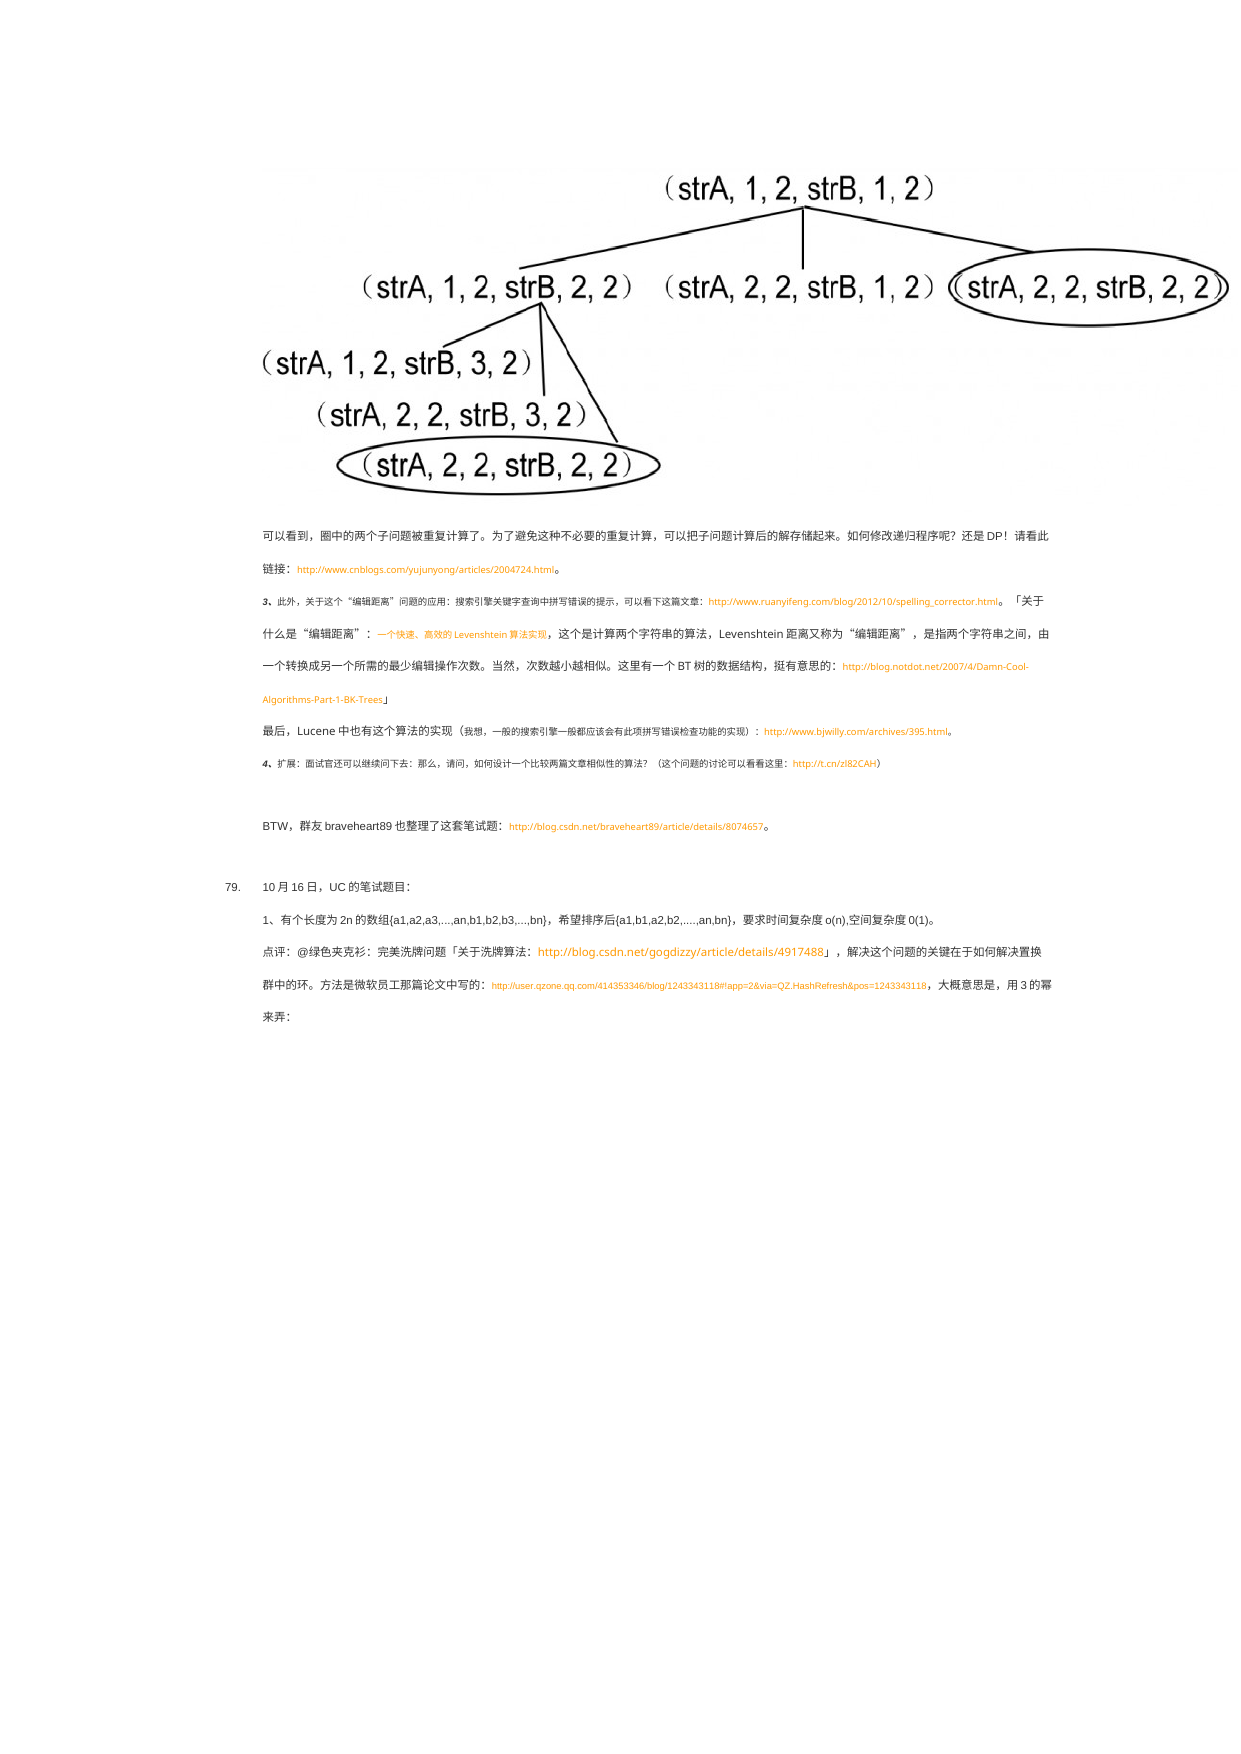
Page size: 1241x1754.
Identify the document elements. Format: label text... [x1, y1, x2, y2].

list 10月16日，UC的笔试题目： 1、有个长度为2n的数组{a1,a2,a3,...,an,b1,b2,b3,...,bn}，希望排序后{a1,b1,a2,b2,....,an,bn}，要求时间复杂度o(n),空间复杂度0(1)。 点评：@绿色夹克衫：完美洗牌问题「关于洗牌算法：http://blog.csdn.net/gogdizzy/article/details/4917488」，解决这个问题的关键在于如何解决置换群中的环。方法是微软员工那篇论文中写的：http://user.qzone.qq.com/414353346/blog/1243343118#!app=2&via=QZ.HashRefresh&pos=1243343118，大概意思是，用3的幂来弄： [225, 870, 1053, 1033]
picture [262, 168, 1238, 514]
text BTW，群友braveheart89也整理了这套笔试题：http://blog.csdn.net/braveheart89/article/details/8074657。 [262, 809, 1053, 841]
text 可以看到，圈中的两个子问题被重复计算了。为了避免这种不必要的重复计算，可以把子问题计算后的解存储起来。如何修改递归程序呢？还是DP！请看此链接：http://www.cnblogs.com/yujunyong/articles/2004724.html。 3、此外，关于这个“编辑距离”问题的应用：搜索引擎关键字查询中拼写错误的提示，可以看下这篇文章：http://www.ruanyifeng.com/blog/2012/10/spelling_corrector.html。「关于什么是“编辑距离”：一个快速、高效的Levenshtein算法实现，这个是计算两个字符串的算法，Levenshtein距离又称为“编辑距离”，是指两个字符串之间，由一个转换成另一个所需的最少编辑操作次数。当然，次数越小越相似。这里有一个BT树的数据结构，挺有意思的：http://blog.notdot.net/2007/4/Damn-Cool-Algorithms-Part-1-BK-Trees」 最后，Lucene中也有这个算法的实现（我想，一般的搜索引擎一般都应该会有此项拼写错误检查功能的实现）：http://www.bjwilly.com/archives/395.html。 4、扩展：面试官还可以继续问下去：那么，请问，如何设计一个比较两篇文章相似性的算法？（这个问题的讨论可以看看这里：http://t.cn/zl82CAH） [262, 519, 1053, 779]
